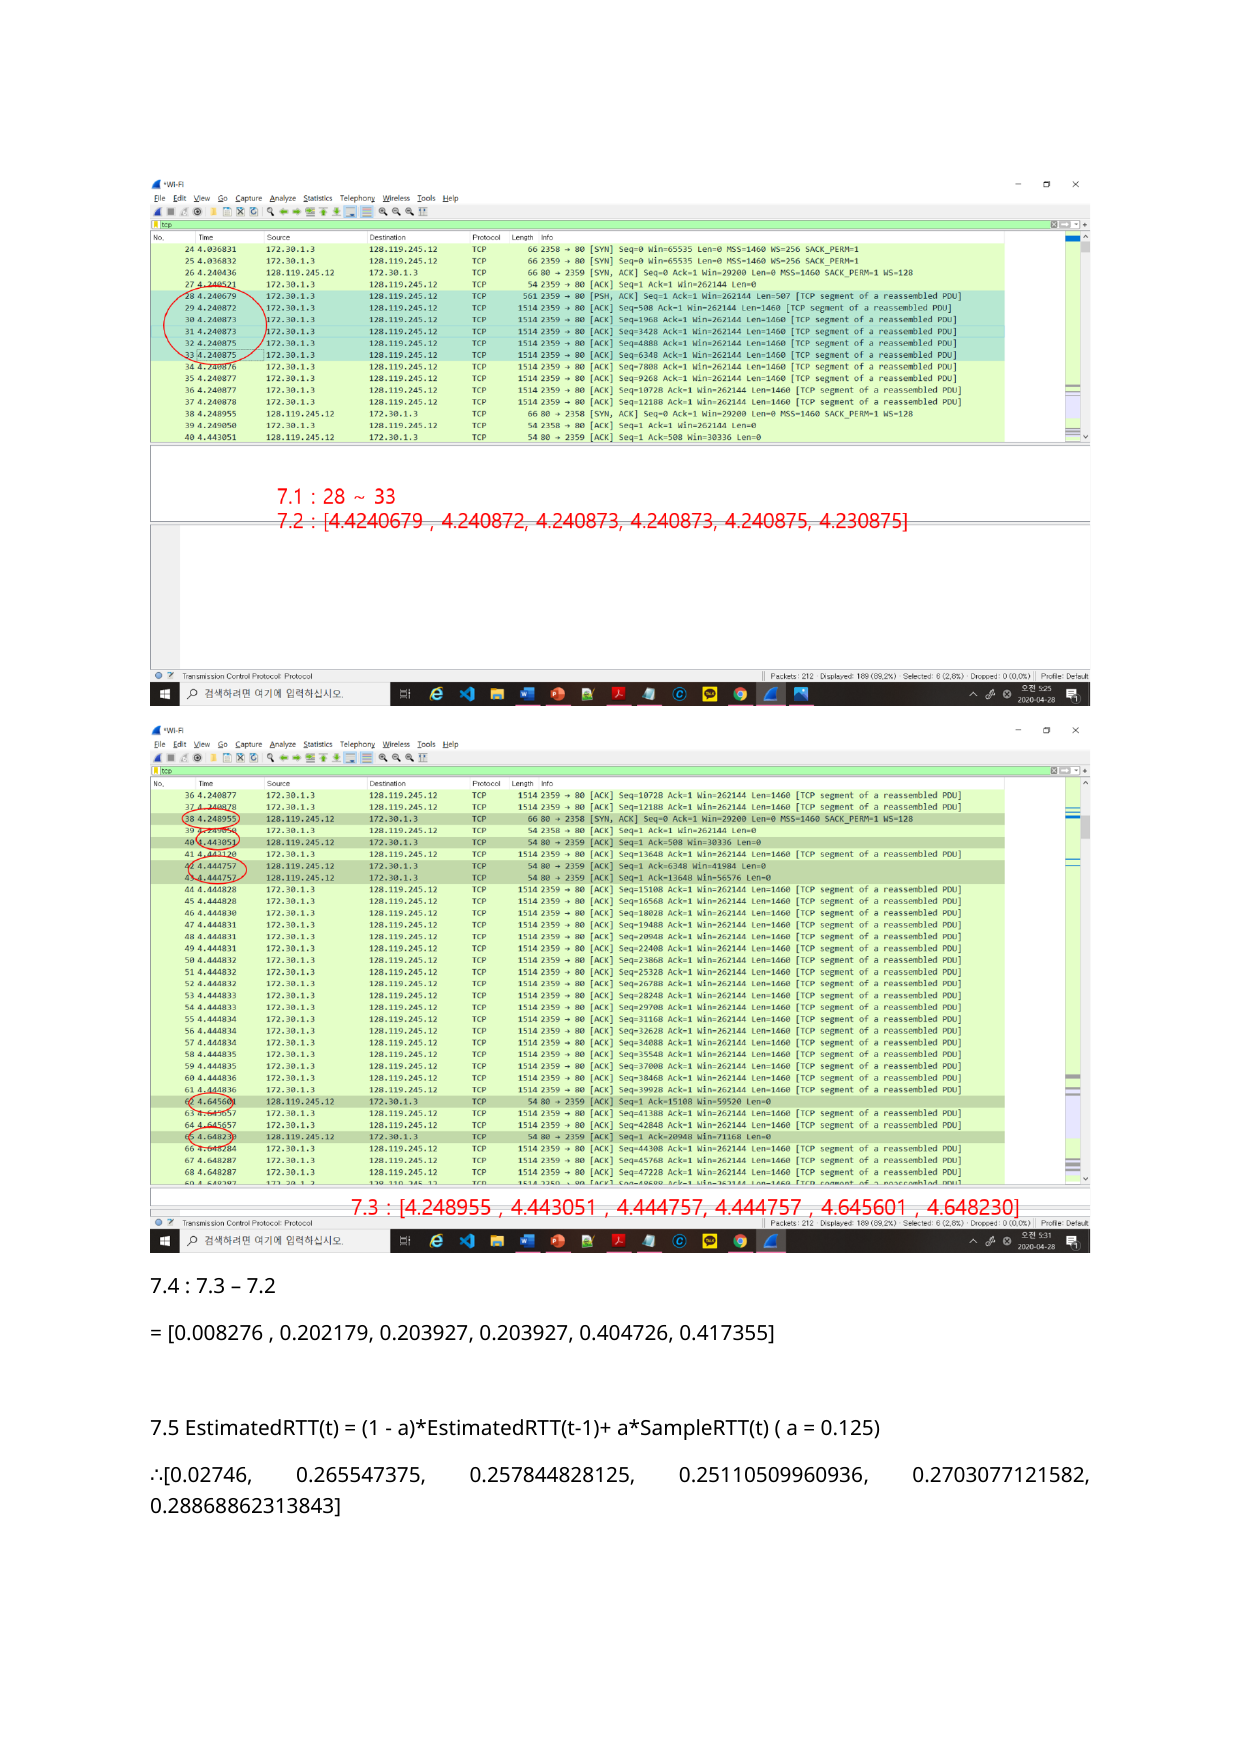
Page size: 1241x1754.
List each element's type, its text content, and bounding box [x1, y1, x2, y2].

text 7.4 : 7.3 – 7.2 [150, 1271, 1090, 1300]
text 7.5 EstimatedRTT(t) = (1 - a)*EstimatedRTT(t-1)+ a*SampleRTT(t) ( a = 0.125) [150, 1413, 1090, 1442]
picture [150, 724, 1091, 1253]
text ∴[0.02746, 0.265547375, 0.257844828125, 0.25110509960936‬, 0.2703077121582, 0.28868862313843] [150, 1460, 1090, 1519]
picture [150, 177, 1091, 706]
text = [0.008276 , 0.202179, 0.203927, 0.203927, 0.404726, 0.417355] [150, 1318, 1090, 1347]
